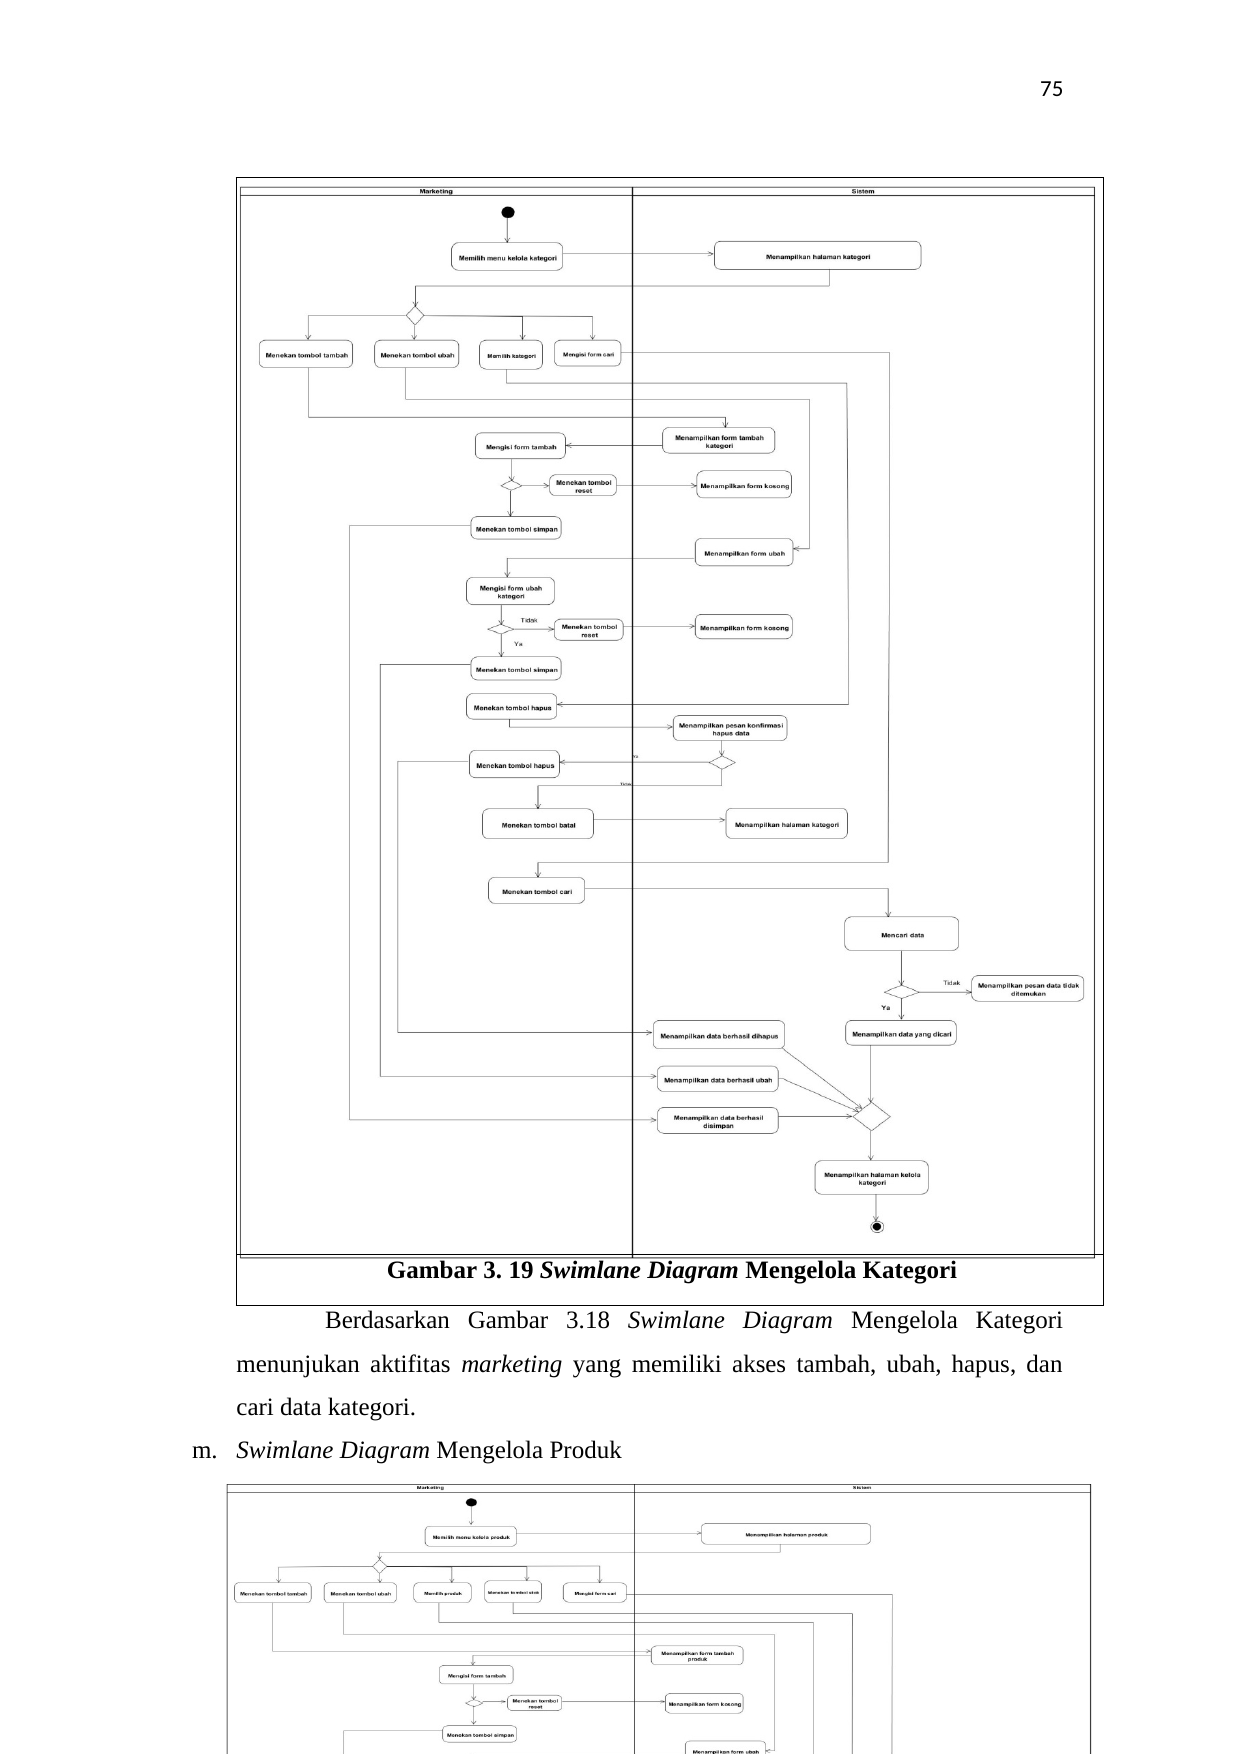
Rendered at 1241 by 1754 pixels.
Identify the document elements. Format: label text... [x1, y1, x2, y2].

text Berdasarkan Gambar 3.18 Swimlane Diagram Mengelola Kategori menunjukan aktifitas marketing yang memiliki akses tambah, ubah, hapus, dan cari data kategori. [236, 1306, 1063, 1421]
table_header [237, 178, 1103, 1254]
picture [225, 1484, 1092, 1754]
list Swimlane Diagram Mengelola Produk [192, 1435, 1063, 1464]
